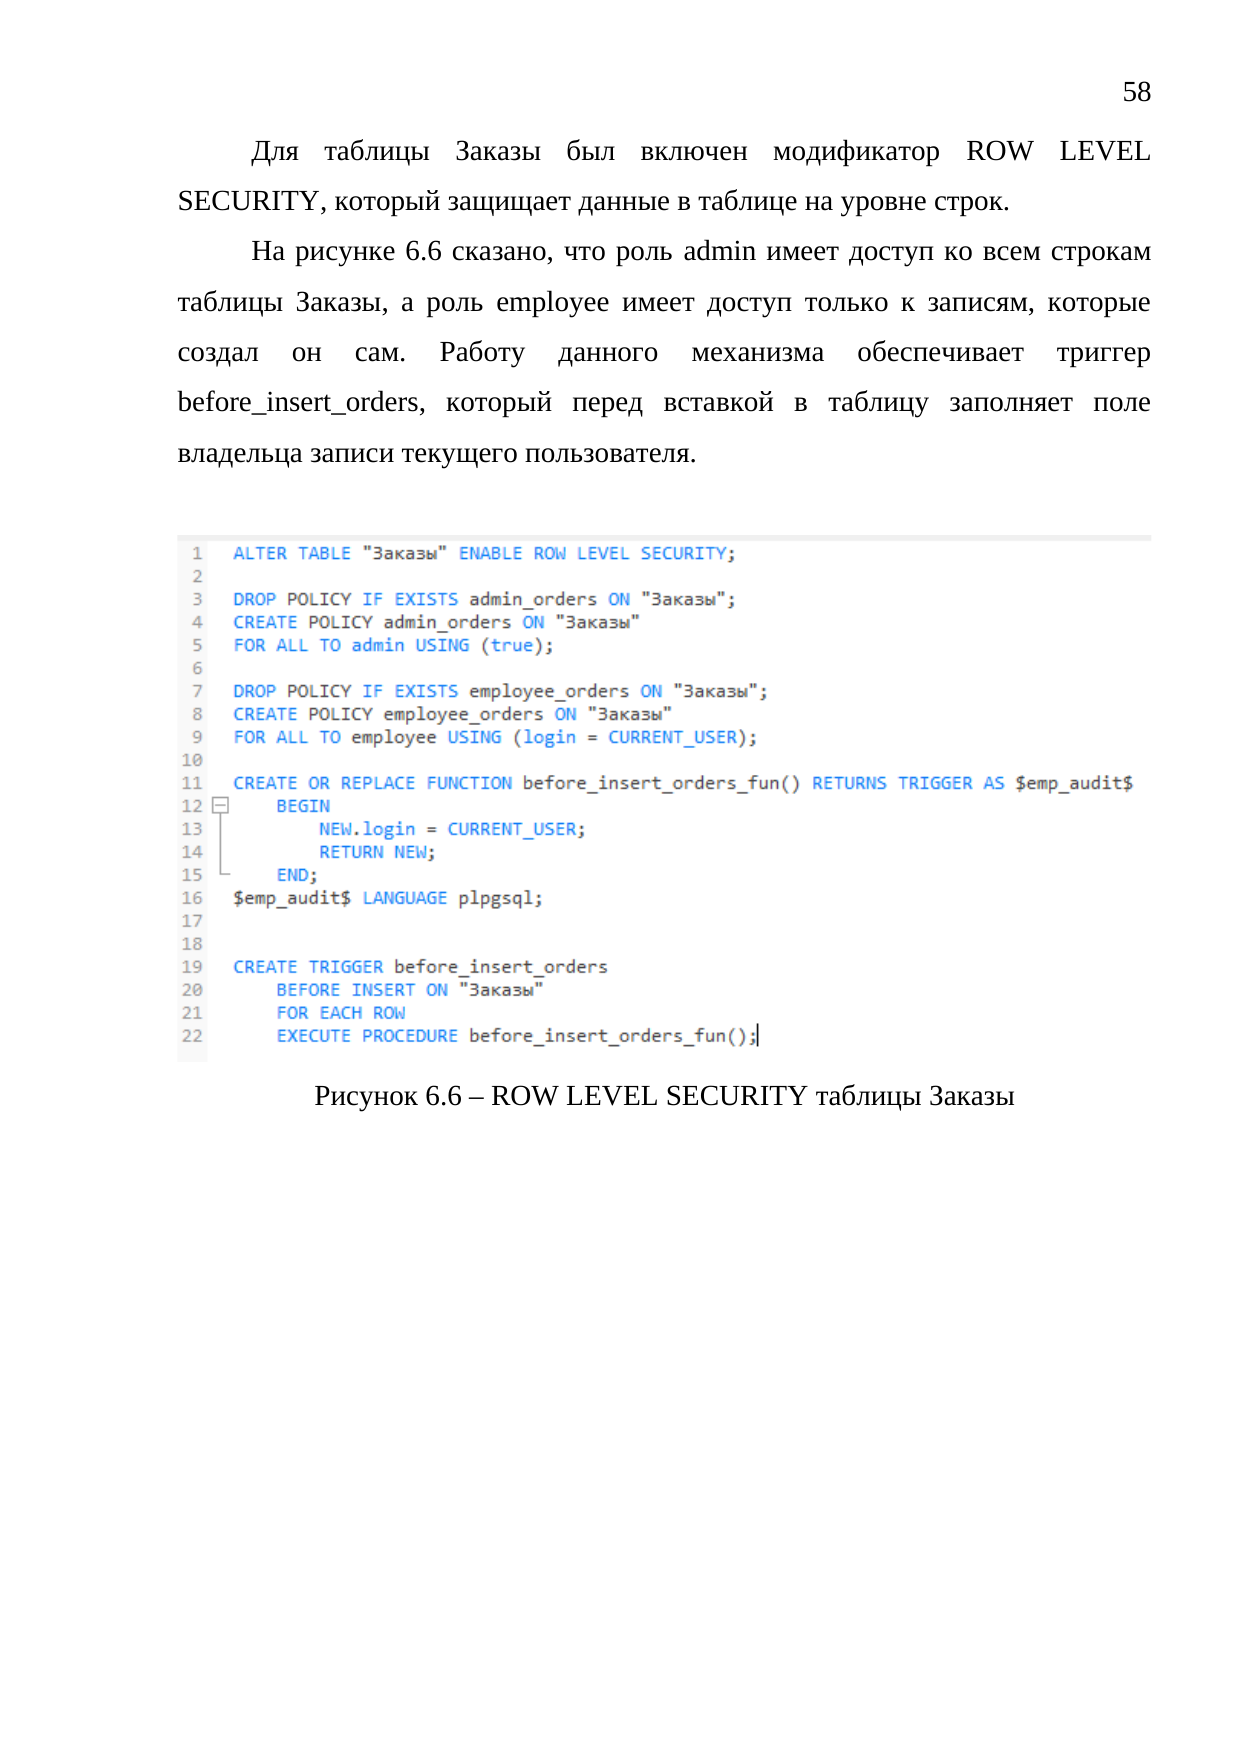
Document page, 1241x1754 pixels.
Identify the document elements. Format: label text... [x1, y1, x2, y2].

picture [177, 535, 1152, 1062]
text На рисунке 6.6 сказано, что роль admin имеет доступ ко всем строкам таблицы Заказы, а роль employee имеет доступ только к записям, которые создал он сам. Работу данного механизма обеспечивает триггер before_insert_orders, который перед вставкой в таблицу заполняет поле владельца записи текущего пользователя. [177, 233, 1152, 468]
text Для таблицы Заказы был включен модификатор ROW LEVEL SECURITY, который защищает данные в таблице на уровне строк. [177, 133, 1152, 217]
text Рисунок 6.6 – ROW LEVEL SECURITY таблицы Заказы [177, 1078, 1152, 1112]
